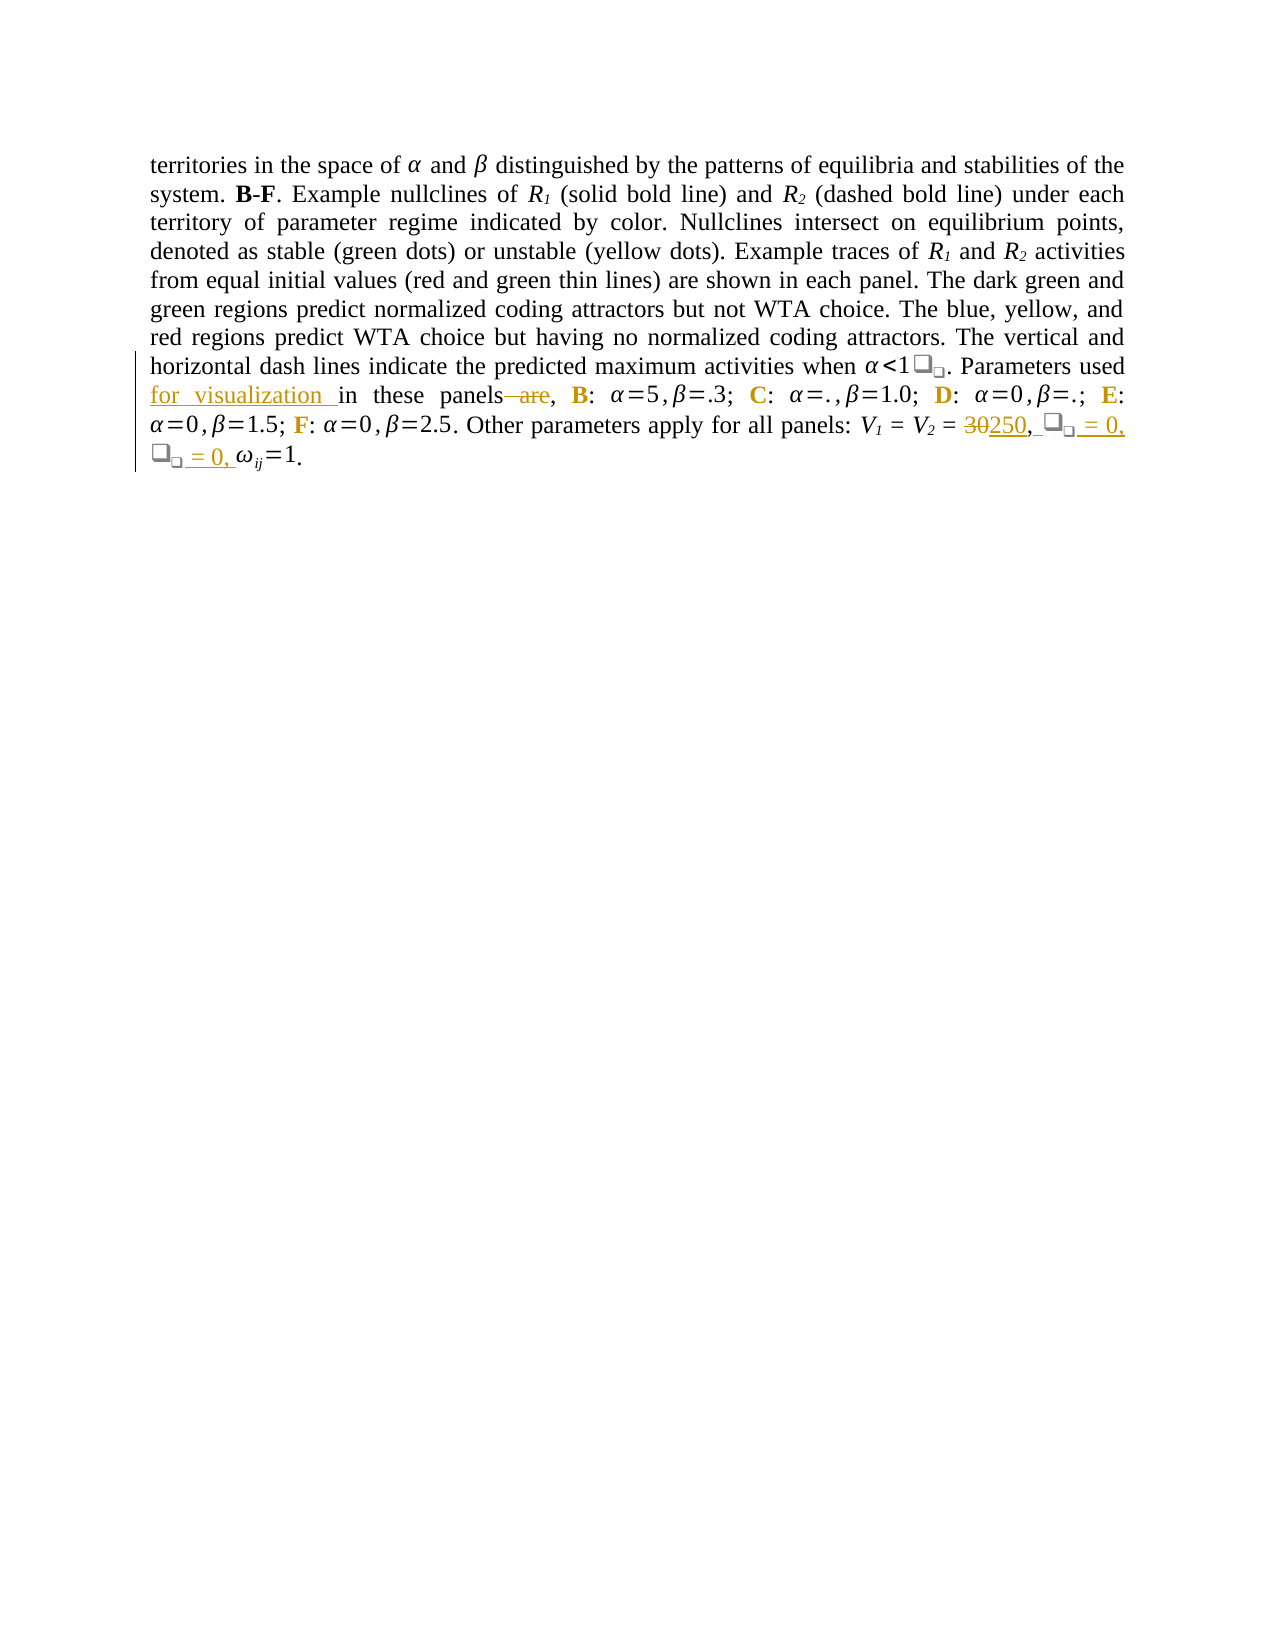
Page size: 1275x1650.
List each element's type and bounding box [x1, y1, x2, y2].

text [150, 150, 1125, 472]
